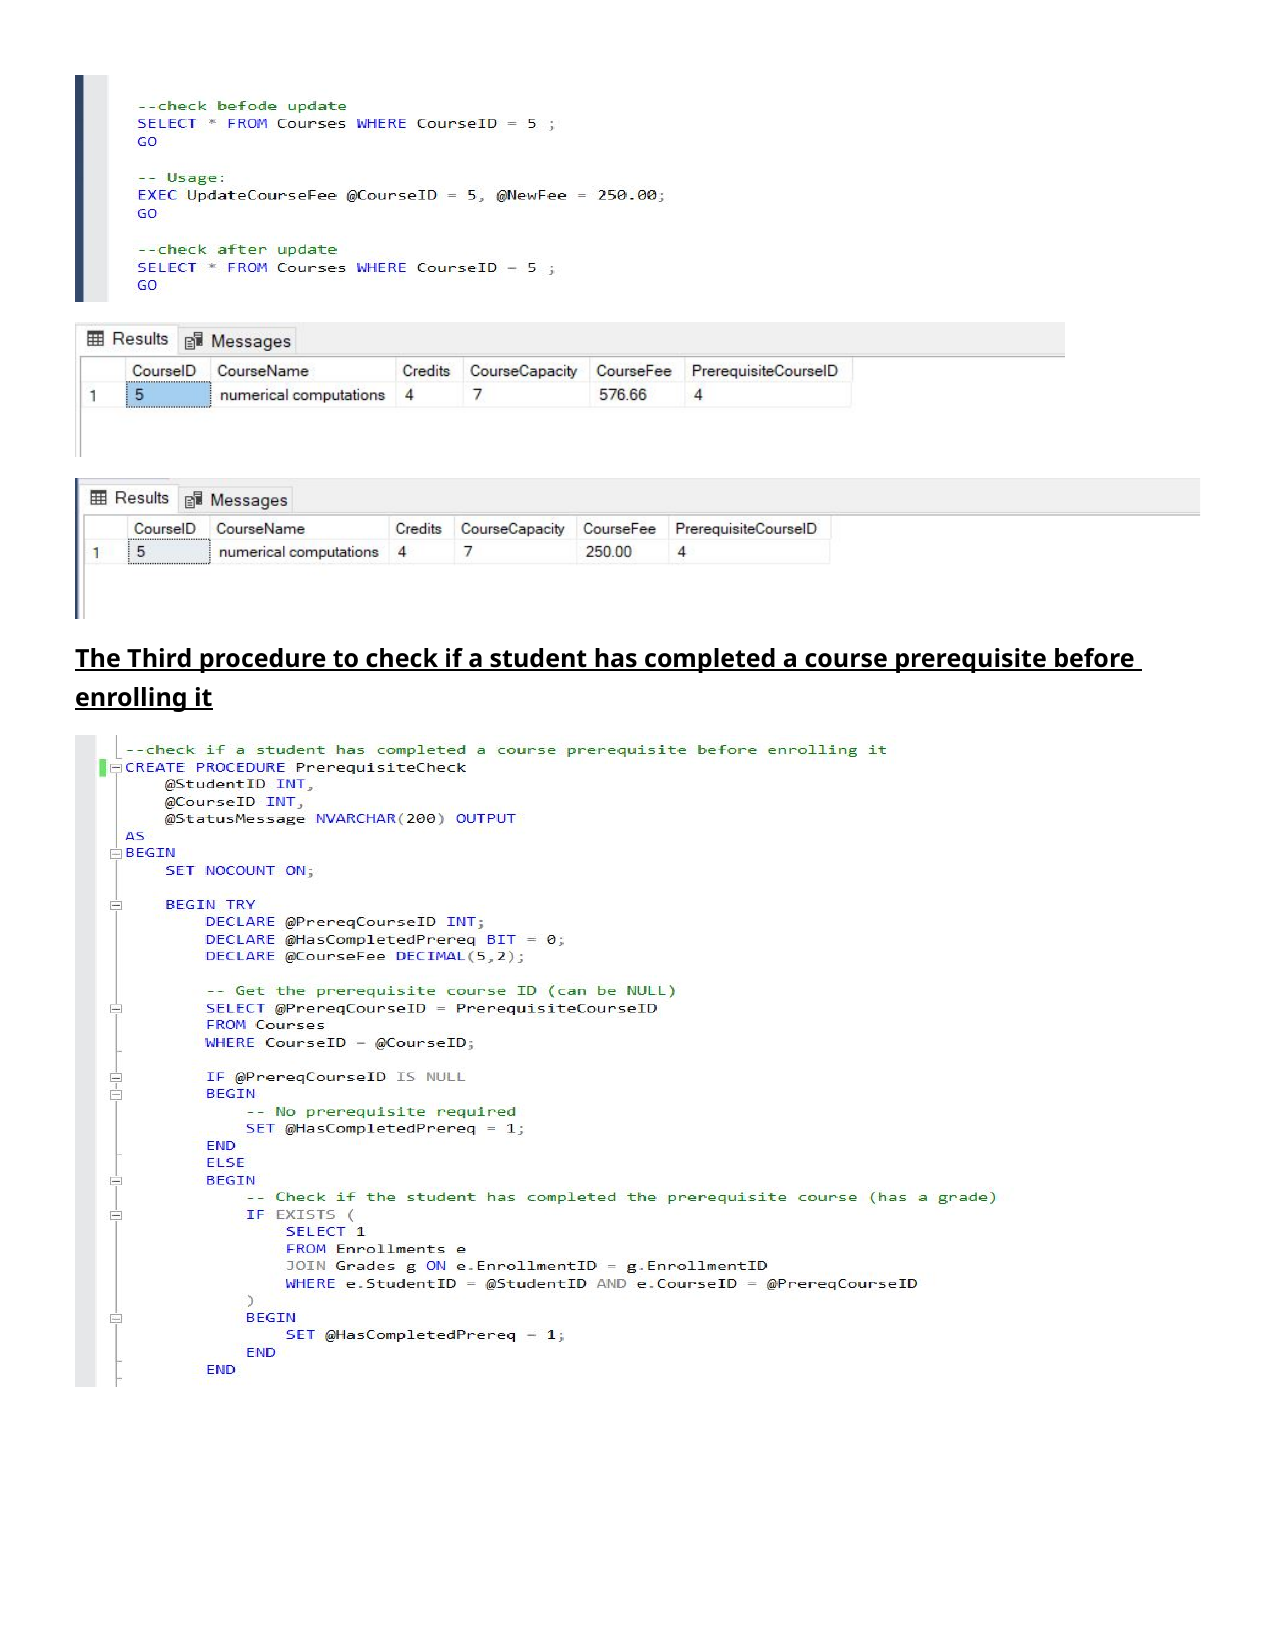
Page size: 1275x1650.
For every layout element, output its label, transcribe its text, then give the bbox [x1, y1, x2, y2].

picture [75, 322, 1065, 457]
picture [75, 75, 1200, 302]
picture [75, 735, 1200, 1387]
picture [75, 478, 1200, 619]
text The Third procedure to check if a student has completed a course prerequisite before enrolling it [75, 641, 1200, 714]
